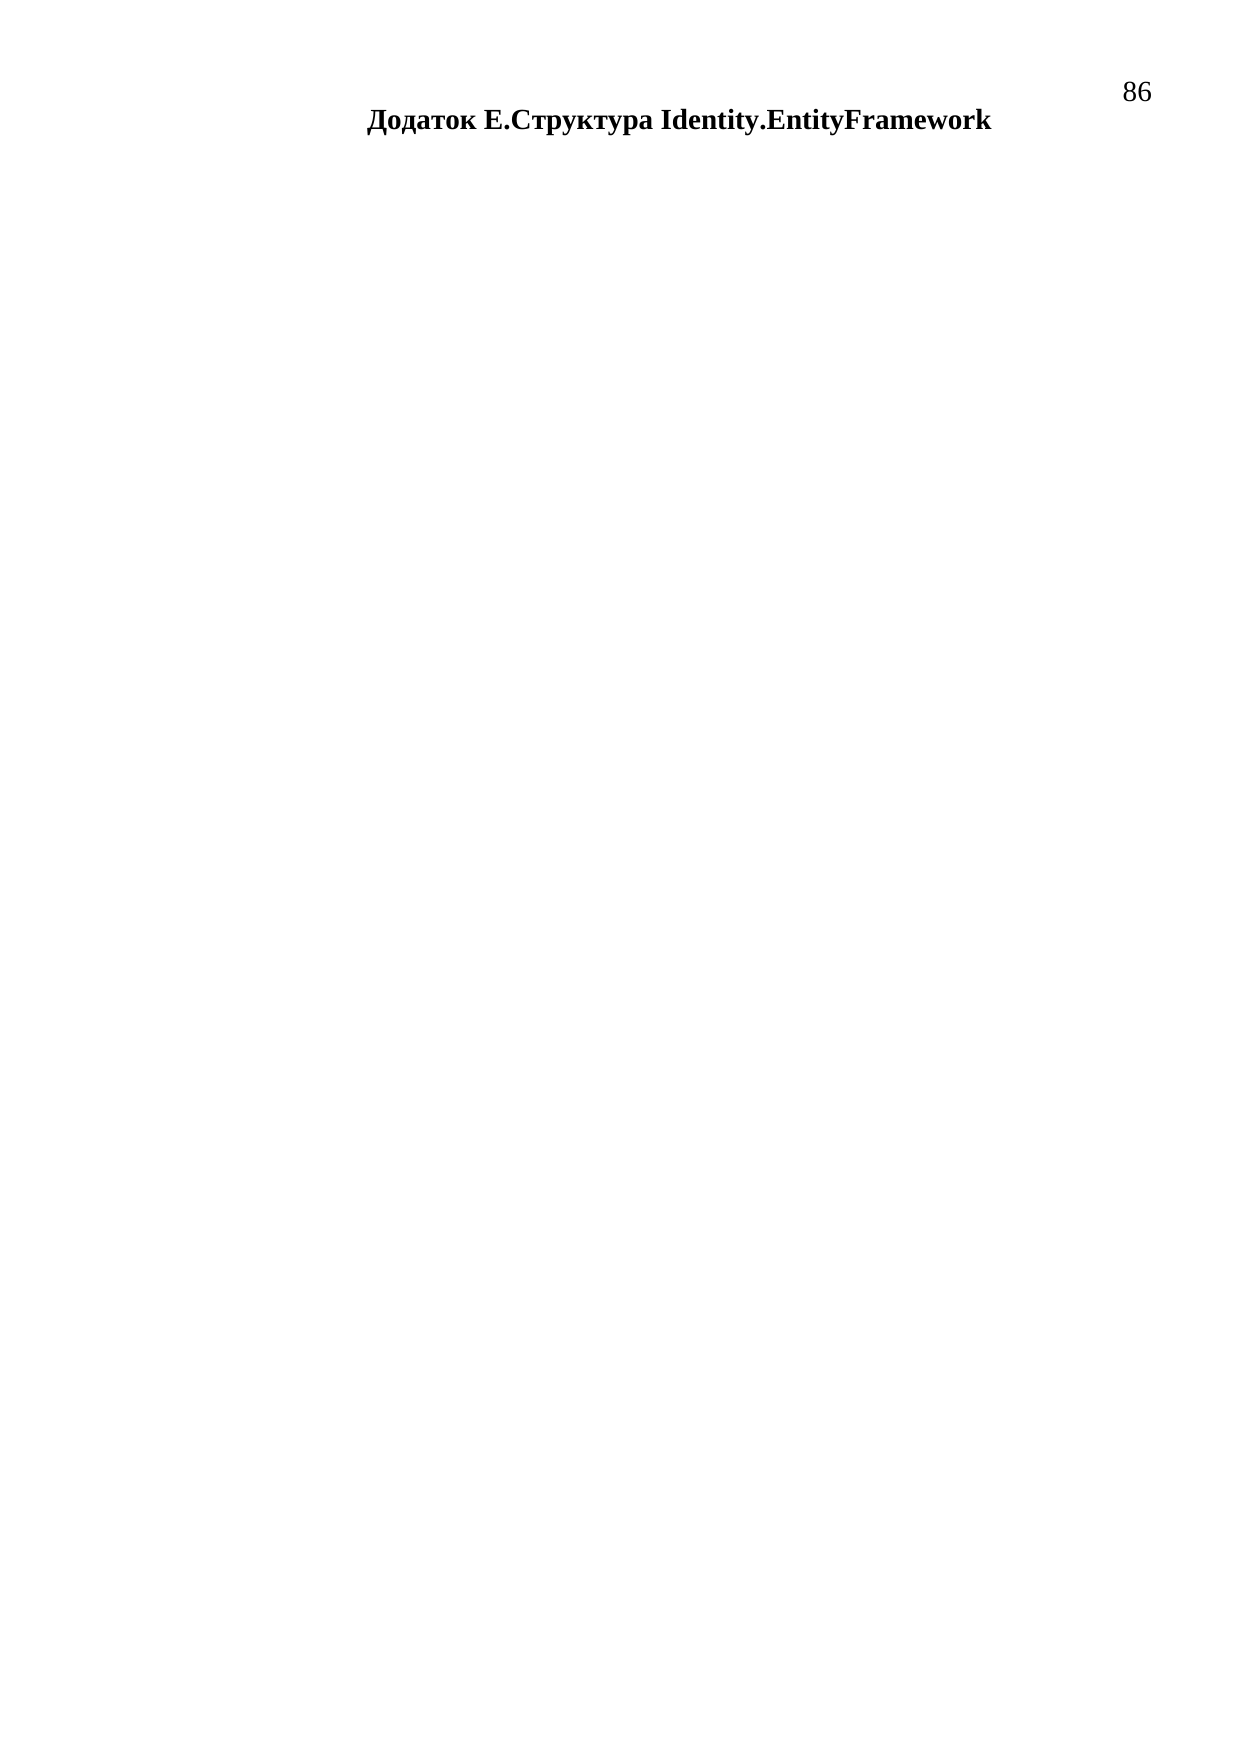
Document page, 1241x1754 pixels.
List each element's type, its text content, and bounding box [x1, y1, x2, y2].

text Додаток Е.Структура Identity.EntityFramework [148, 102, 1152, 136]
